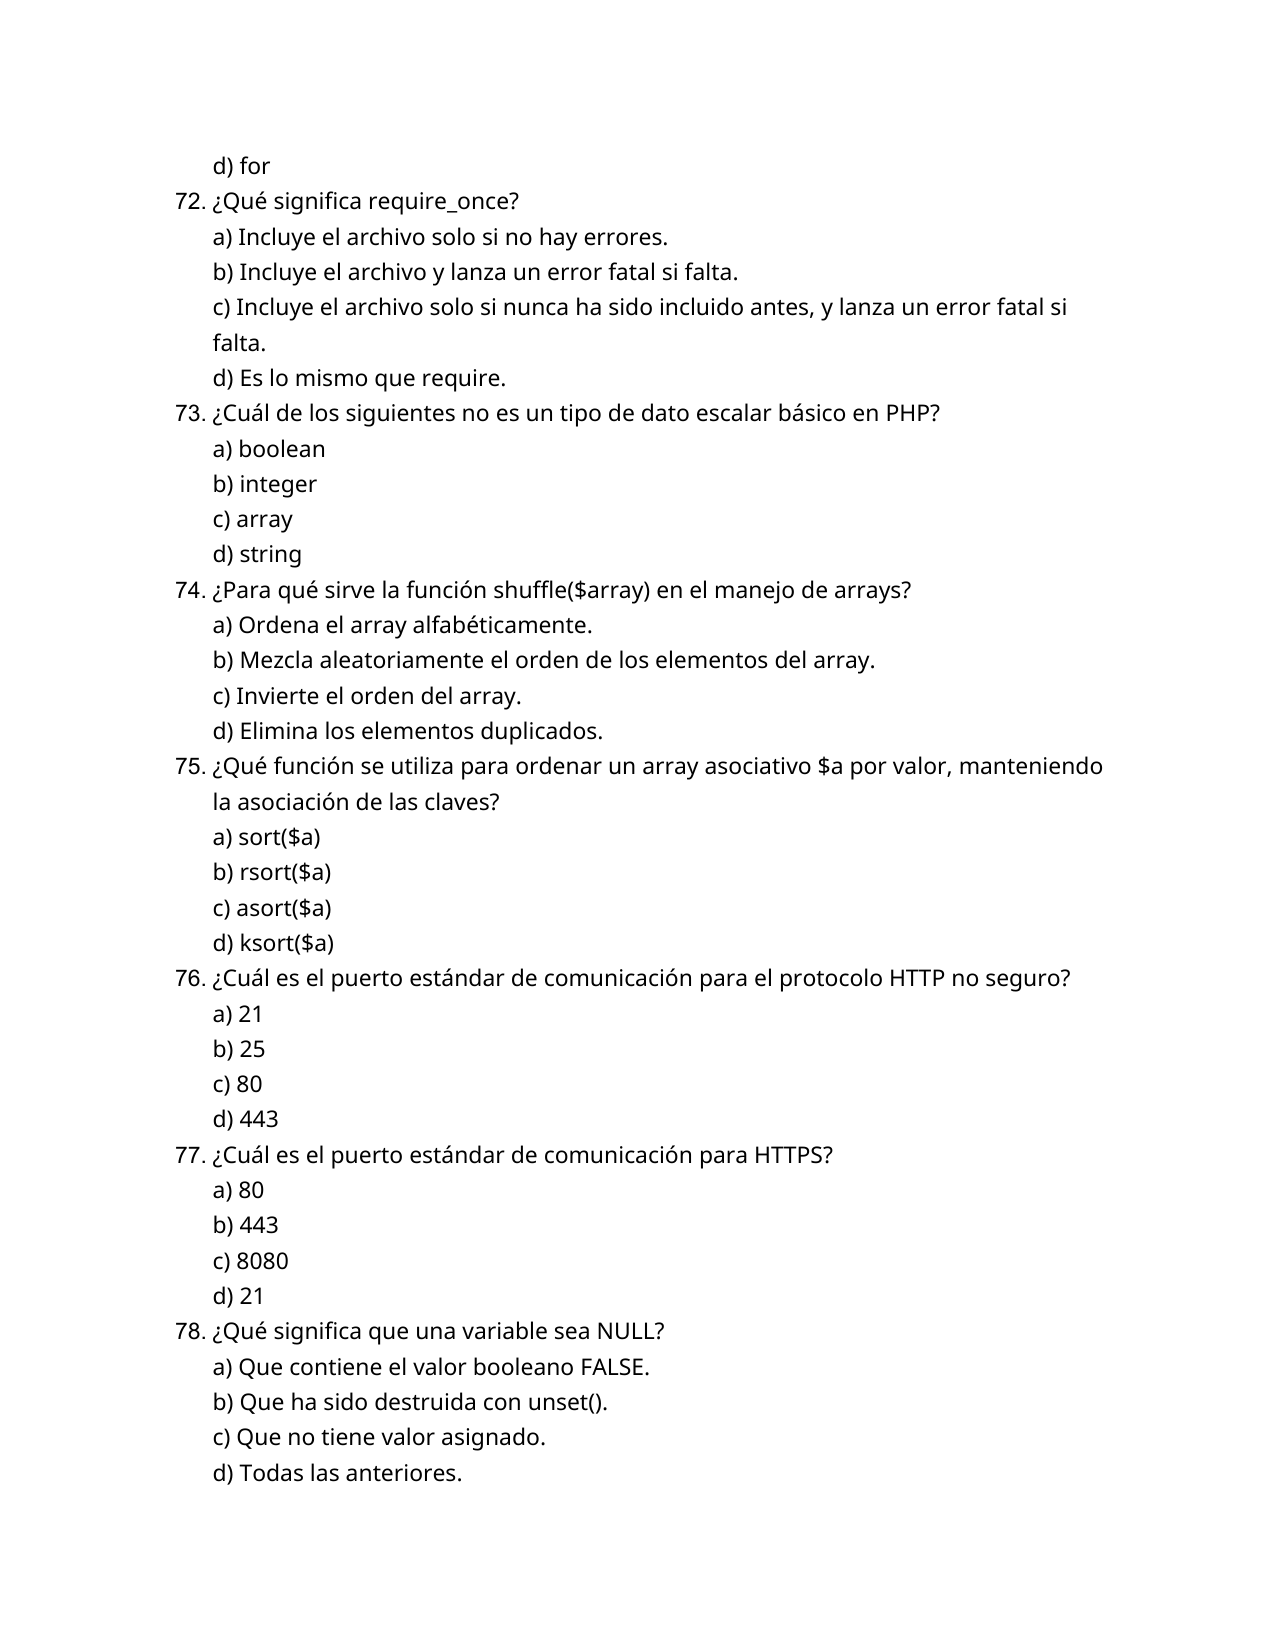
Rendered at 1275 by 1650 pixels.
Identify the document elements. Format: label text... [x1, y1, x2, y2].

list ¿Qué significa require_once? a) Incluye el archivo solo si no hay errores. b) Incluye el archivo y lanza un error fatal si falta. c) Incluye el archivo solo si nunca ha sido incluido antes, y lanza un error fatal si falta. d) Es lo mismo que require. [175, 185, 1125, 393]
list ¿Para qué sirve la función shuffle($array) en el manejo de arrays? a) Ordena el array alfabéticamente. b) Mezcla aleatoriamente el orden de los elementos del array. c) Invierte el orden del array. d) Elimina los elementos duplicados. [175, 574, 1125, 746]
list ¿Qué significa que una variable sea NULL? a) Que contiene el valor booleano FALSE. b) Que ha sido destruida con unset(). c) Que no tiene valor asignado. d) Todas las anteriores. [175, 1315, 1125, 1488]
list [175, 150, 1125, 181]
list ¿Qué función se utiliza para ordenar un array asociativo $a por valor, manteniendo la asociación de las claves? a) sort($a) b) rsort($a) c) asort($a) d) ksort($a) [175, 750, 1125, 958]
list ¿Cuál es el puerto estándar de comunicación para HTTPS? a) 80 b) 443 c) 8080 d) 21 [175, 1139, 1125, 1311]
list ¿Cuál es el puerto estándar de comunicación para el protocolo HTTP no seguro? a) 21 b) 25 c) 80 d) 443 [175, 962, 1125, 1135]
list ¿Cuál de los siguientes no es un tipo de dato escalar básico en PHP? a) boolean b) integer c) array d) string [175, 397, 1125, 570]
